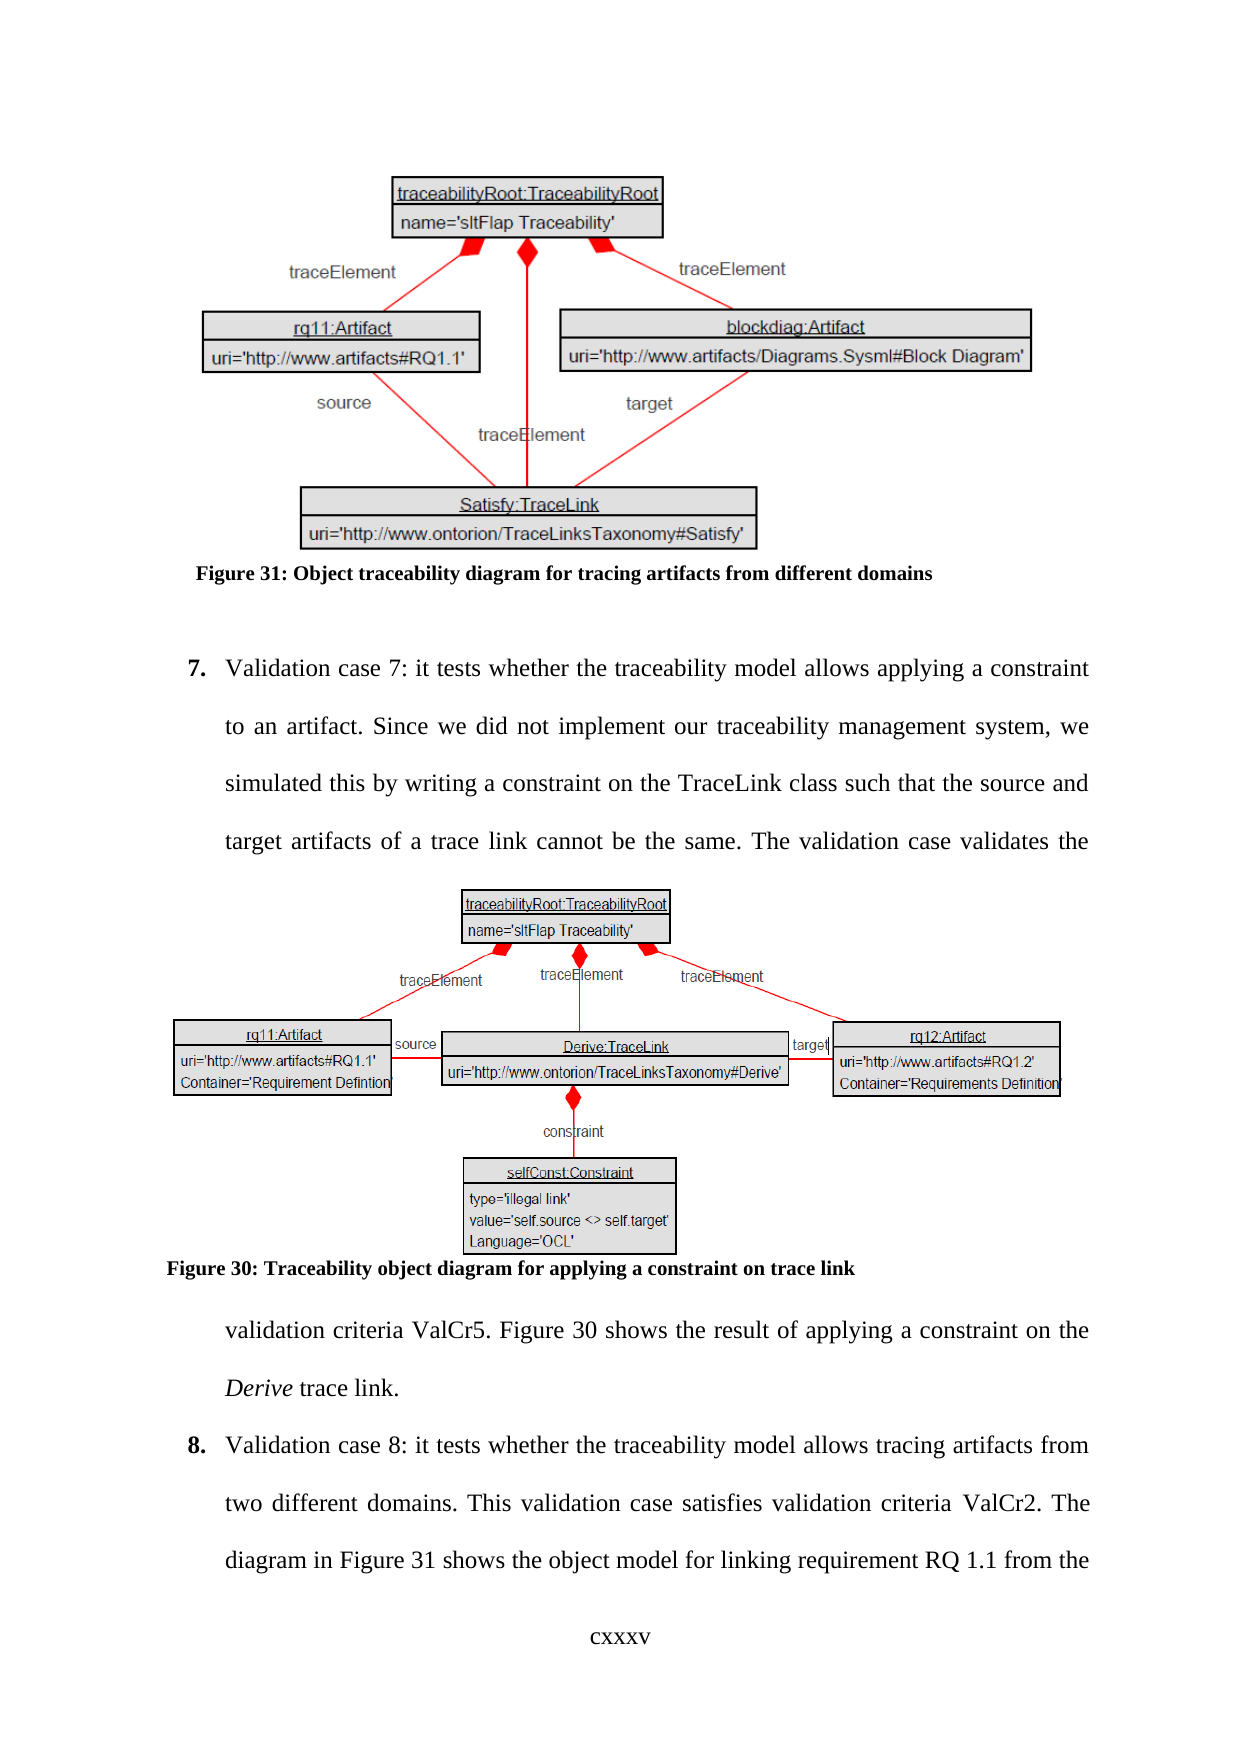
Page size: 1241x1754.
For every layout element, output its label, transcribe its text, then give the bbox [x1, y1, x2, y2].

picture [166, 883, 1065, 1256]
picture [195, 165, 1044, 561]
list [187, 1430, 1090, 1574]
